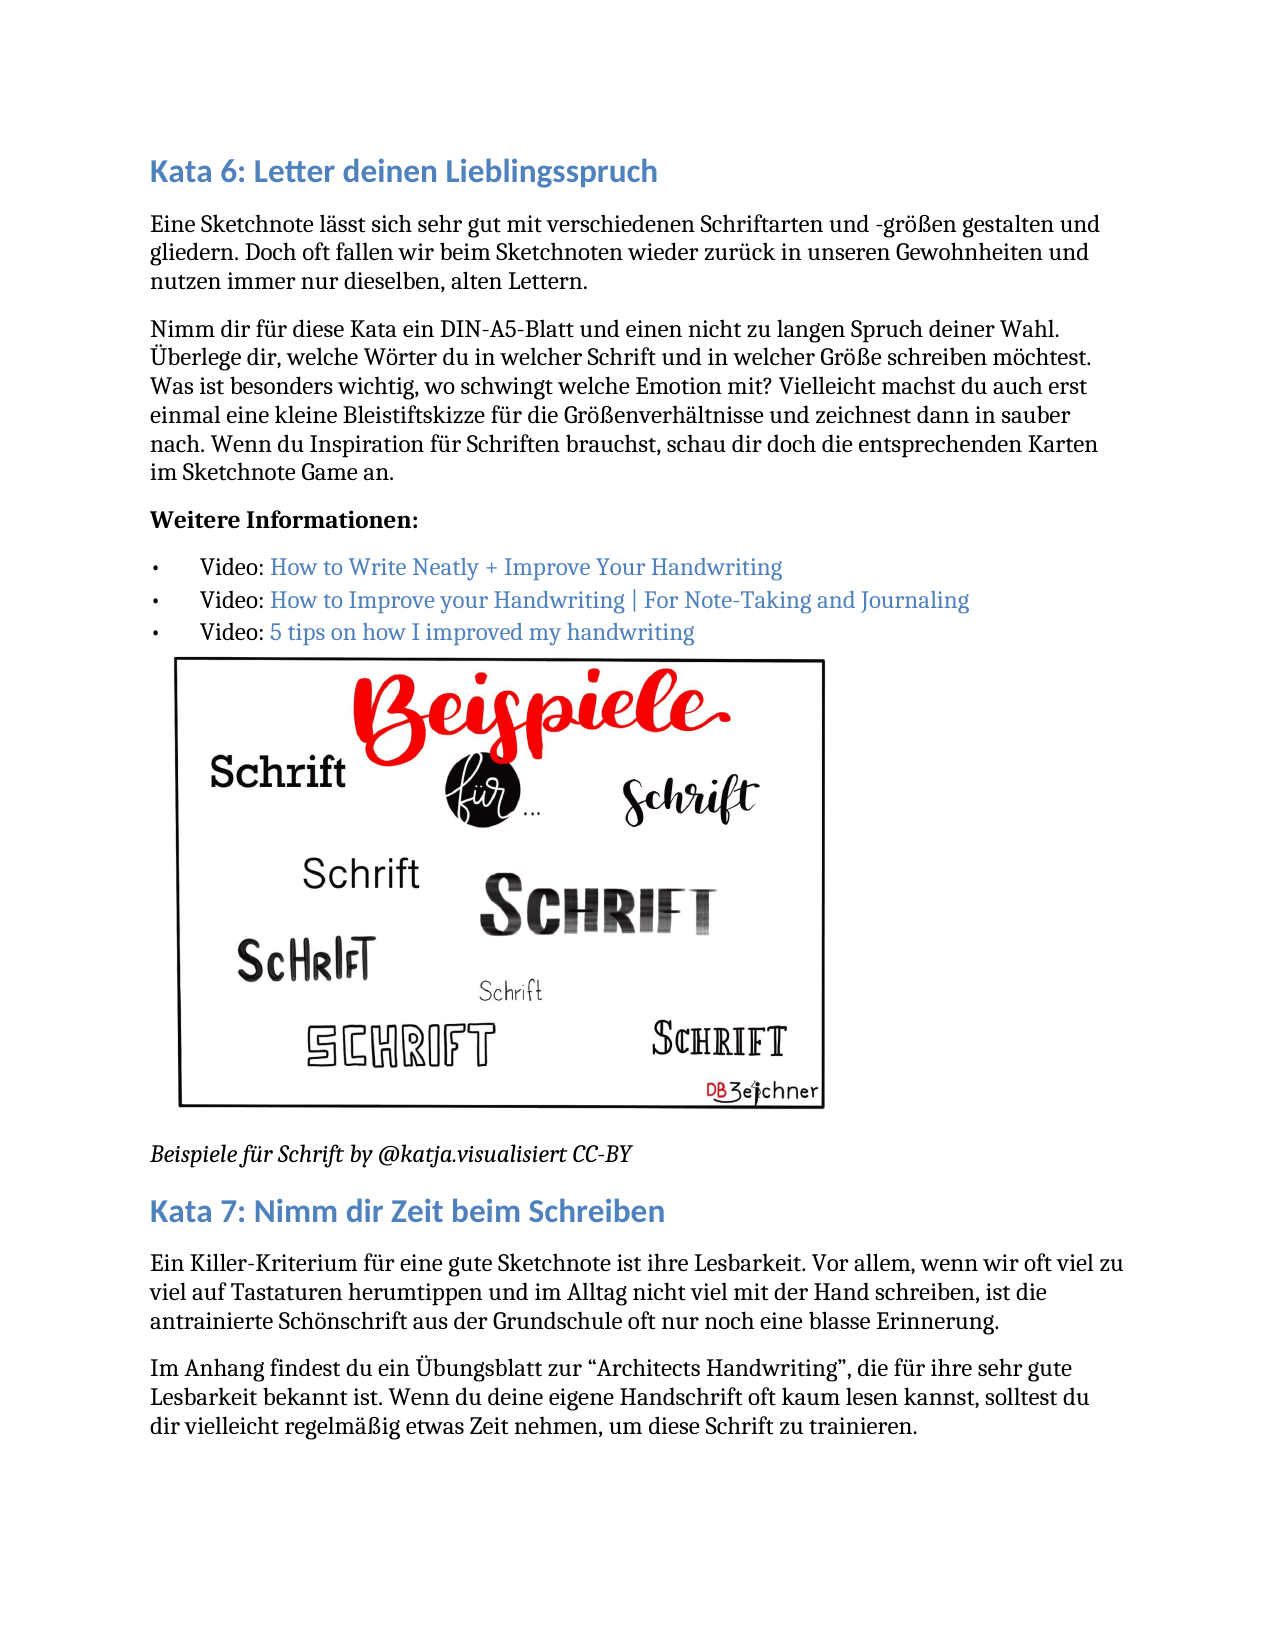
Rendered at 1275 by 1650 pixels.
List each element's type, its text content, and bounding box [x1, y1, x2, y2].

text Im Anhang findest du ein Übungsblatt zur “Architects Handwriting”, die für ihre sehr gute Lesbarkeit bekannt ist. Wenn du deine eigene Handschrift oft kaum lesen kannst, solltest du dir vielleicht regelmäßig etwas Zeit nehmen, um diese Schrift zu trainieren. [150, 1354, 1125, 1441]
text Eine Sketchnote lässt sich sehr gut mit verschiedenen Schriftarten und -größen gestalten und gliedern. Doch oft fallen wir beim Sketchnoten wieder zurück in unseren Gewohnheiten und nutzen immer nur dieselben, alten Lettern. [150, 209, 1125, 296]
picture [168, 650, 832, 1120]
text Nimm dir für diese Kata ein DIN-A5-Blatt und einen nicht zu langen Spruch deiner Wahl. Überlege dir, welche Wörter du in welcher Schrift und in welcher Größe schreiben möchtest. Was ist besonders wichtig, wo schwingt welche Emotion mit? Vielleicht machst du auch erst einmal eine kleine Bleistiftskizze für die Größenverhältnisse und zeichnest dann in sauber nach. Wenn du Inspiration für Schriften brauchst, schau dir doch die entsprechenden Karten im Sketchnote Game an. [150, 314, 1125, 487]
list Video: How to Write Neatly + Improve Your Handwriting [150, 553, 1125, 582]
subtitle Kata 6: Letter deinen Lieblingsspruch [150, 150, 1125, 191]
text Beispiele für Schrift by @katja.visualisiert CC-BY [150, 1140, 1125, 1169]
subtitle Kata 7: Nimm dir Zeit beim Schreiben [150, 1190, 1125, 1231]
list Video: How to Improve your Handwriting | For Note-Taking and Journaling [150, 586, 1125, 614]
list Video: 5 tips on how I improved my handwriting [150, 618, 1125, 647]
text Weitere Informationen: [150, 506, 1125, 534]
text Ein Killer-Kriterium für eine gute Sketchnote ist ihre Lesbarkeit. Vor allem, wenn wir oft viel zu viel auf Tastaturen herumtippen und im Alltag nicht viel mit der Hand schreiben, ist die antrainierte Schönschrift aus der Grundschule oft nur noch eine blasse Erinnerung. [150, 1249, 1125, 1336]
